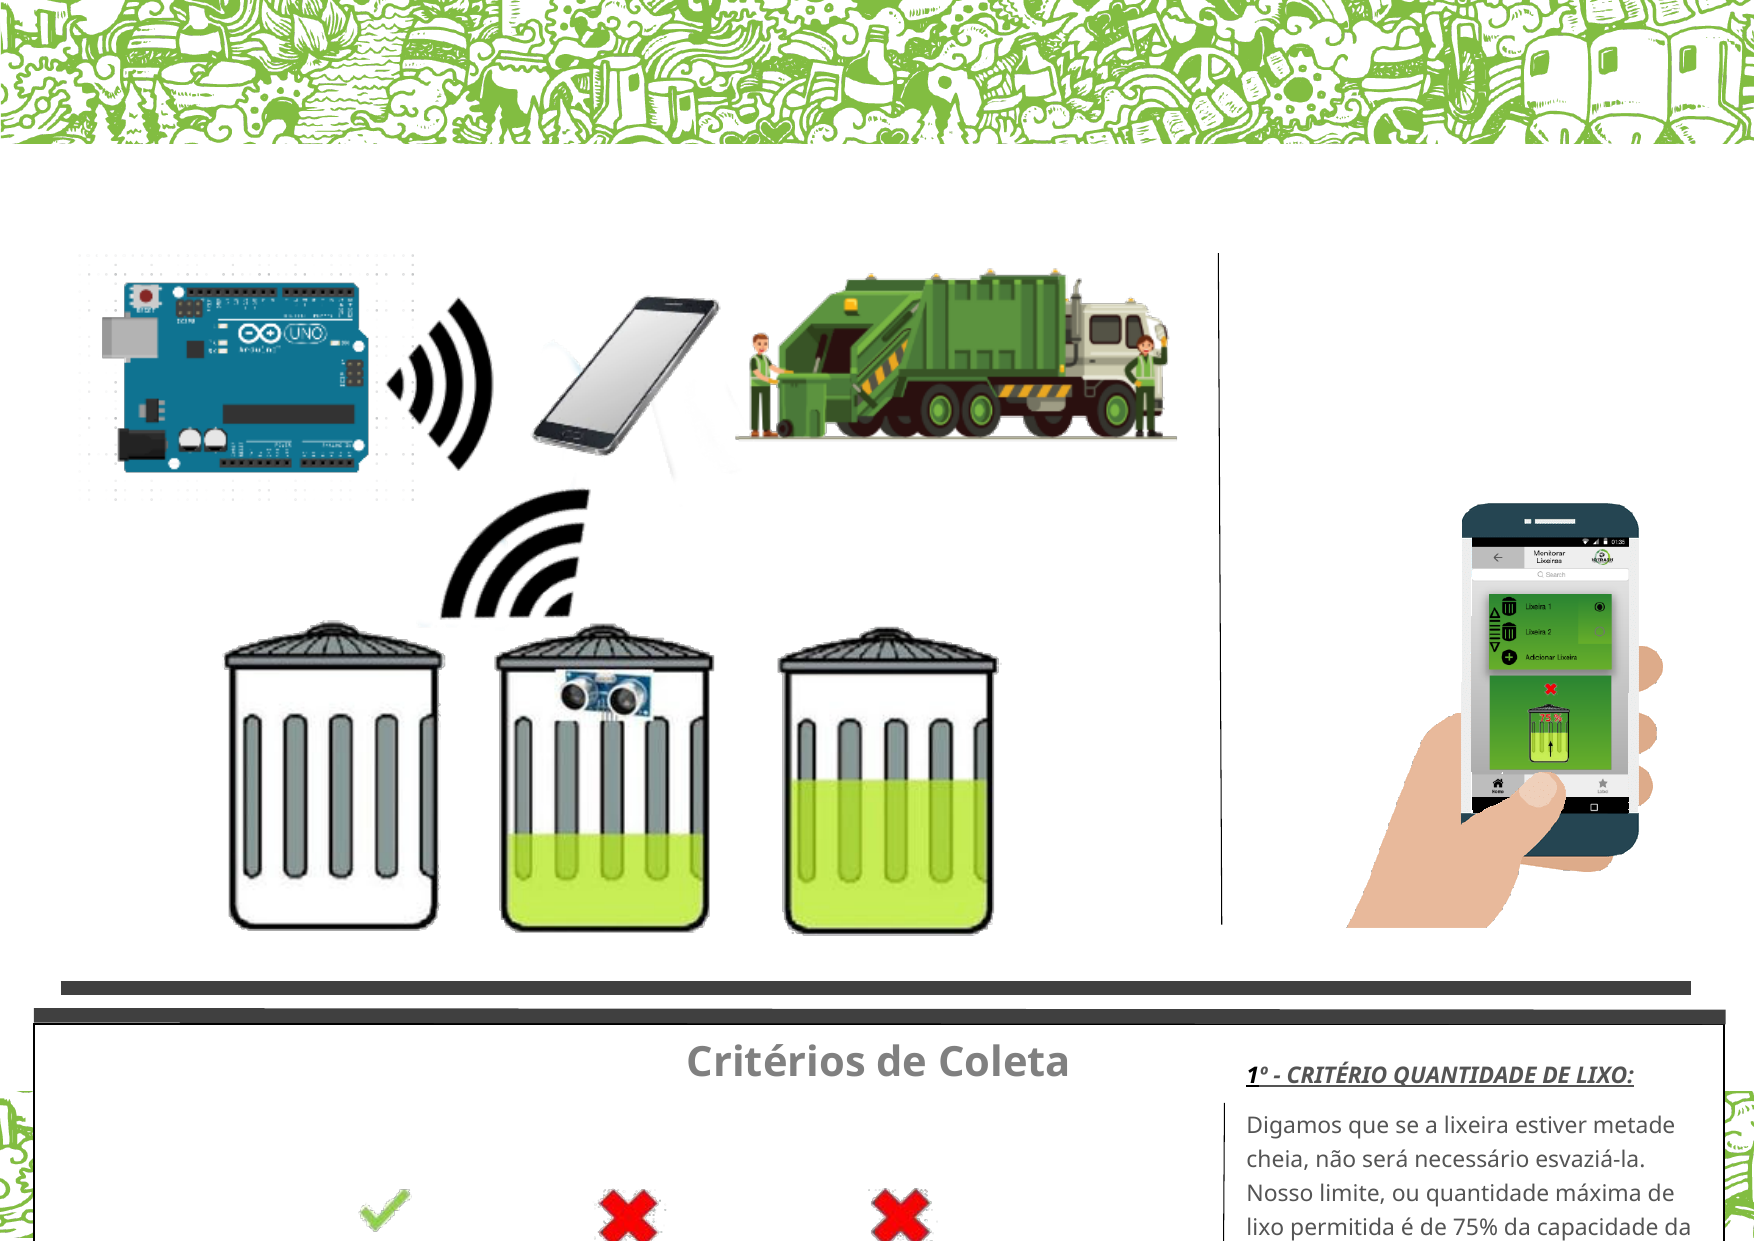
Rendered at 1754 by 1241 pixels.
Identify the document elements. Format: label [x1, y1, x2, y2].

picture [1209, 472, 1754, 928]
picture [1225, 1106, 1230, 1241]
picture [0, 1091, 1223, 1241]
picture [62, 241, 1188, 945]
picture [0, 0, 1754, 144]
picture [1725, 1091, 1754, 1238]
picture [1232, 1106, 1309, 1241]
